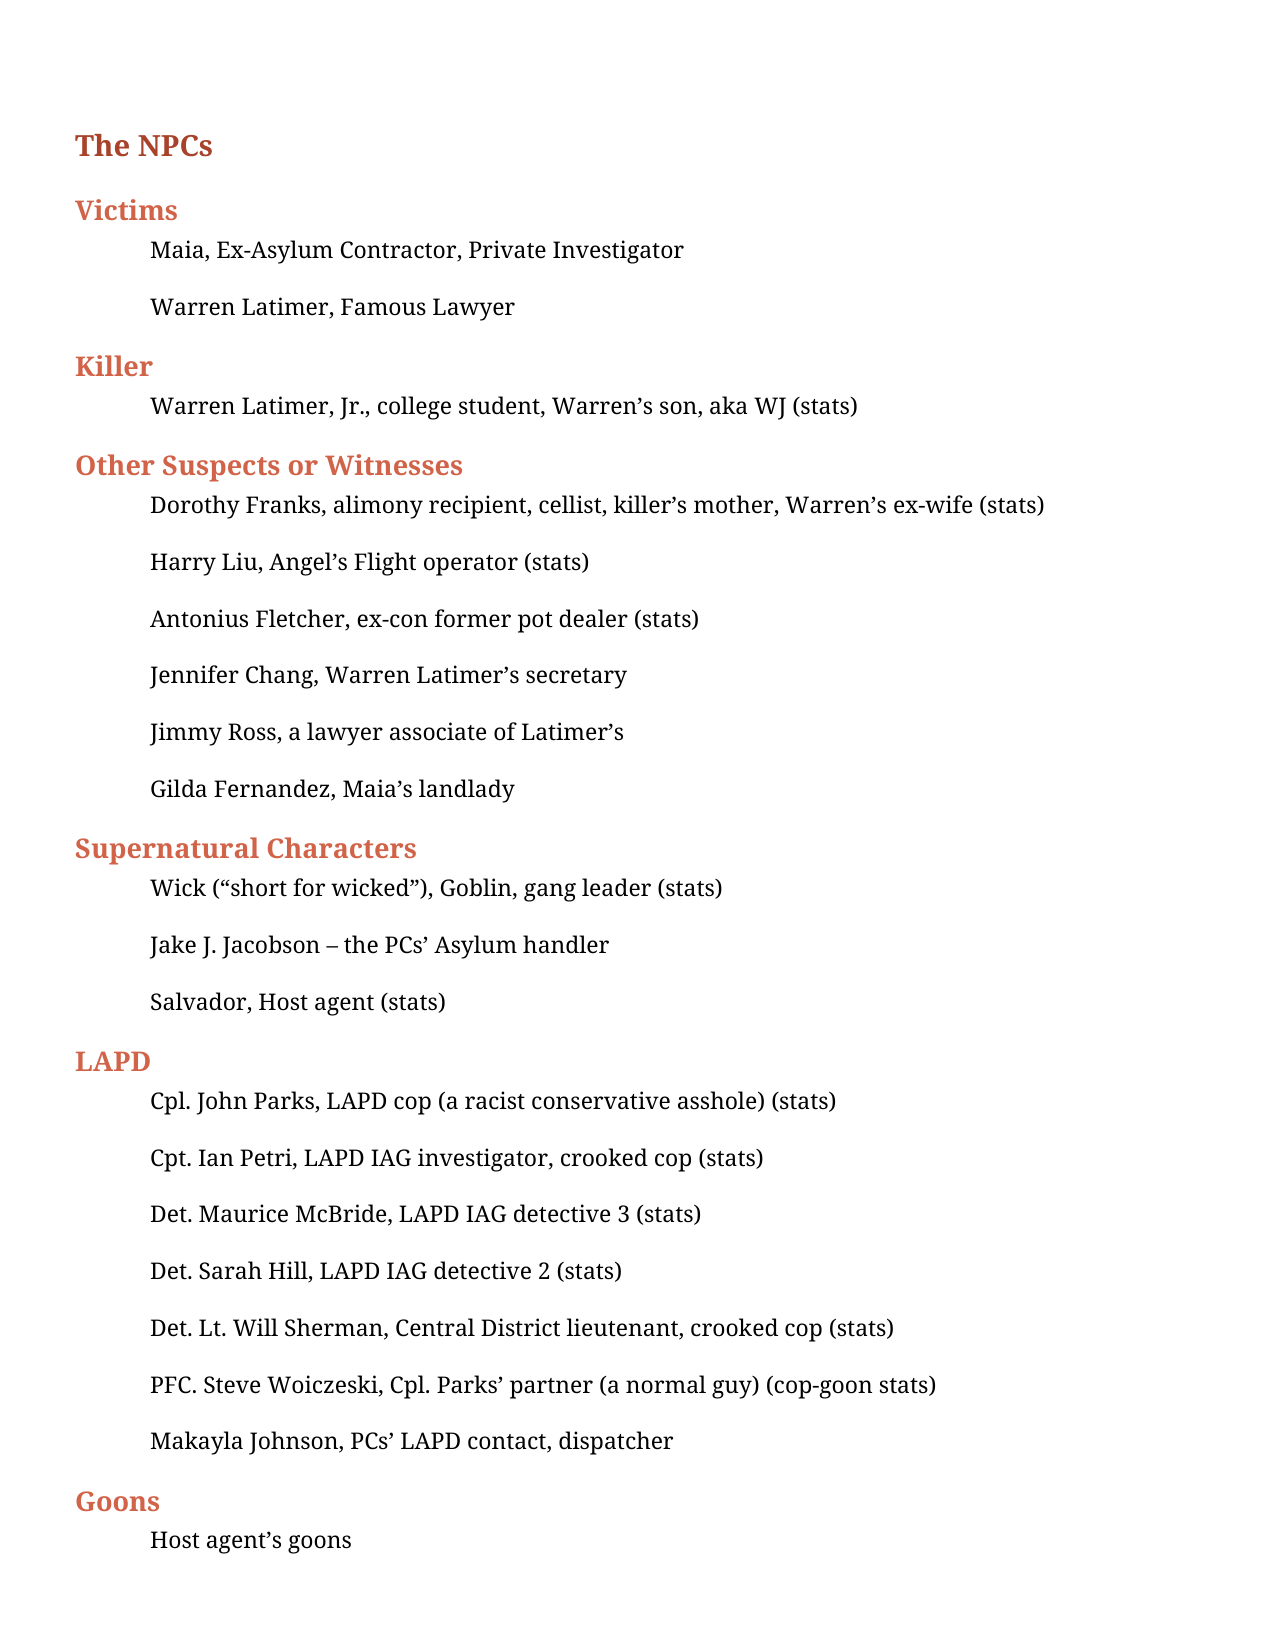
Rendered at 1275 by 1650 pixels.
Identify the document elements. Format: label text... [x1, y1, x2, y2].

text Jennifer Chang, Warren Latimer’s secretary [75, 659, 1200, 691]
text Harry Liu, Angel’s Flight operator (stats) [75, 546, 1200, 577]
subtitle Killer [75, 347, 1200, 384]
text Gilda Fernandez, Maia’s landlady [75, 773, 1200, 804]
text Host agent’s goons [75, 1524, 1200, 1556]
text Makayla Johnson, PCs’ LAPD contact, dispatcher [75, 1425, 1200, 1457]
text Jake J. Jacobson – the PCs’ Asylum handler [75, 929, 1200, 960]
subtitle Supernatural Characters [75, 829, 1200, 866]
text Maia, Ex-Asylum Contractor, Private Investigator [75, 234, 1200, 265]
text Det. Sarah Hill, LAPD IAG detective 2 (stats) [75, 1255, 1200, 1286]
text Det. Lt. Will Sherman, Central District lieutenant, crooked cop (stats) [75, 1312, 1200, 1343]
text Warren Latimer, Jr., college student, Warren’s son, aka WJ (stats) [75, 390, 1200, 421]
text Cpl. John Parks, LAPD cop (a racist conservative asshole) (stats) [75, 1085, 1200, 1116]
text Dorothy Franks, alimony recipient, cellist, killer’s mother, Warren’s ex-wife (stats) [75, 489, 1200, 520]
text PFC. Steve Woiczeski, Cpl. Parks’ partner (a normal guy) (cop-goon stats) [75, 1368, 1200, 1400]
text Wick (“short for wicked”), Goblin, gang leader (stats) [75, 872, 1200, 903]
subtitle The NPCs [75, 125, 1200, 165]
text Antonius Fletcher, ex-con former pot dealer (stats) [75, 602, 1200, 634]
subtitle LAPD [75, 1042, 1200, 1079]
subtitle Other Suspects or Witnesses [75, 447, 1200, 483]
subtitle Goons [75, 1482, 1200, 1519]
text Warren Latimer, Famous Lawyer [75, 291, 1200, 322]
text Salvador, Host agent (stats) [75, 986, 1200, 1017]
text Jimmy Ross, a lawyer associate of Latimer’s [75, 716, 1200, 747]
subtitle Victims [75, 191, 1200, 228]
text Cpt. Ian Petri, LAPD IAG investigator, crooked cop (stats) [75, 1141, 1200, 1173]
text Det. Maurice McBride, LAPD IAG detective 3 (stats) [75, 1198, 1200, 1229]
